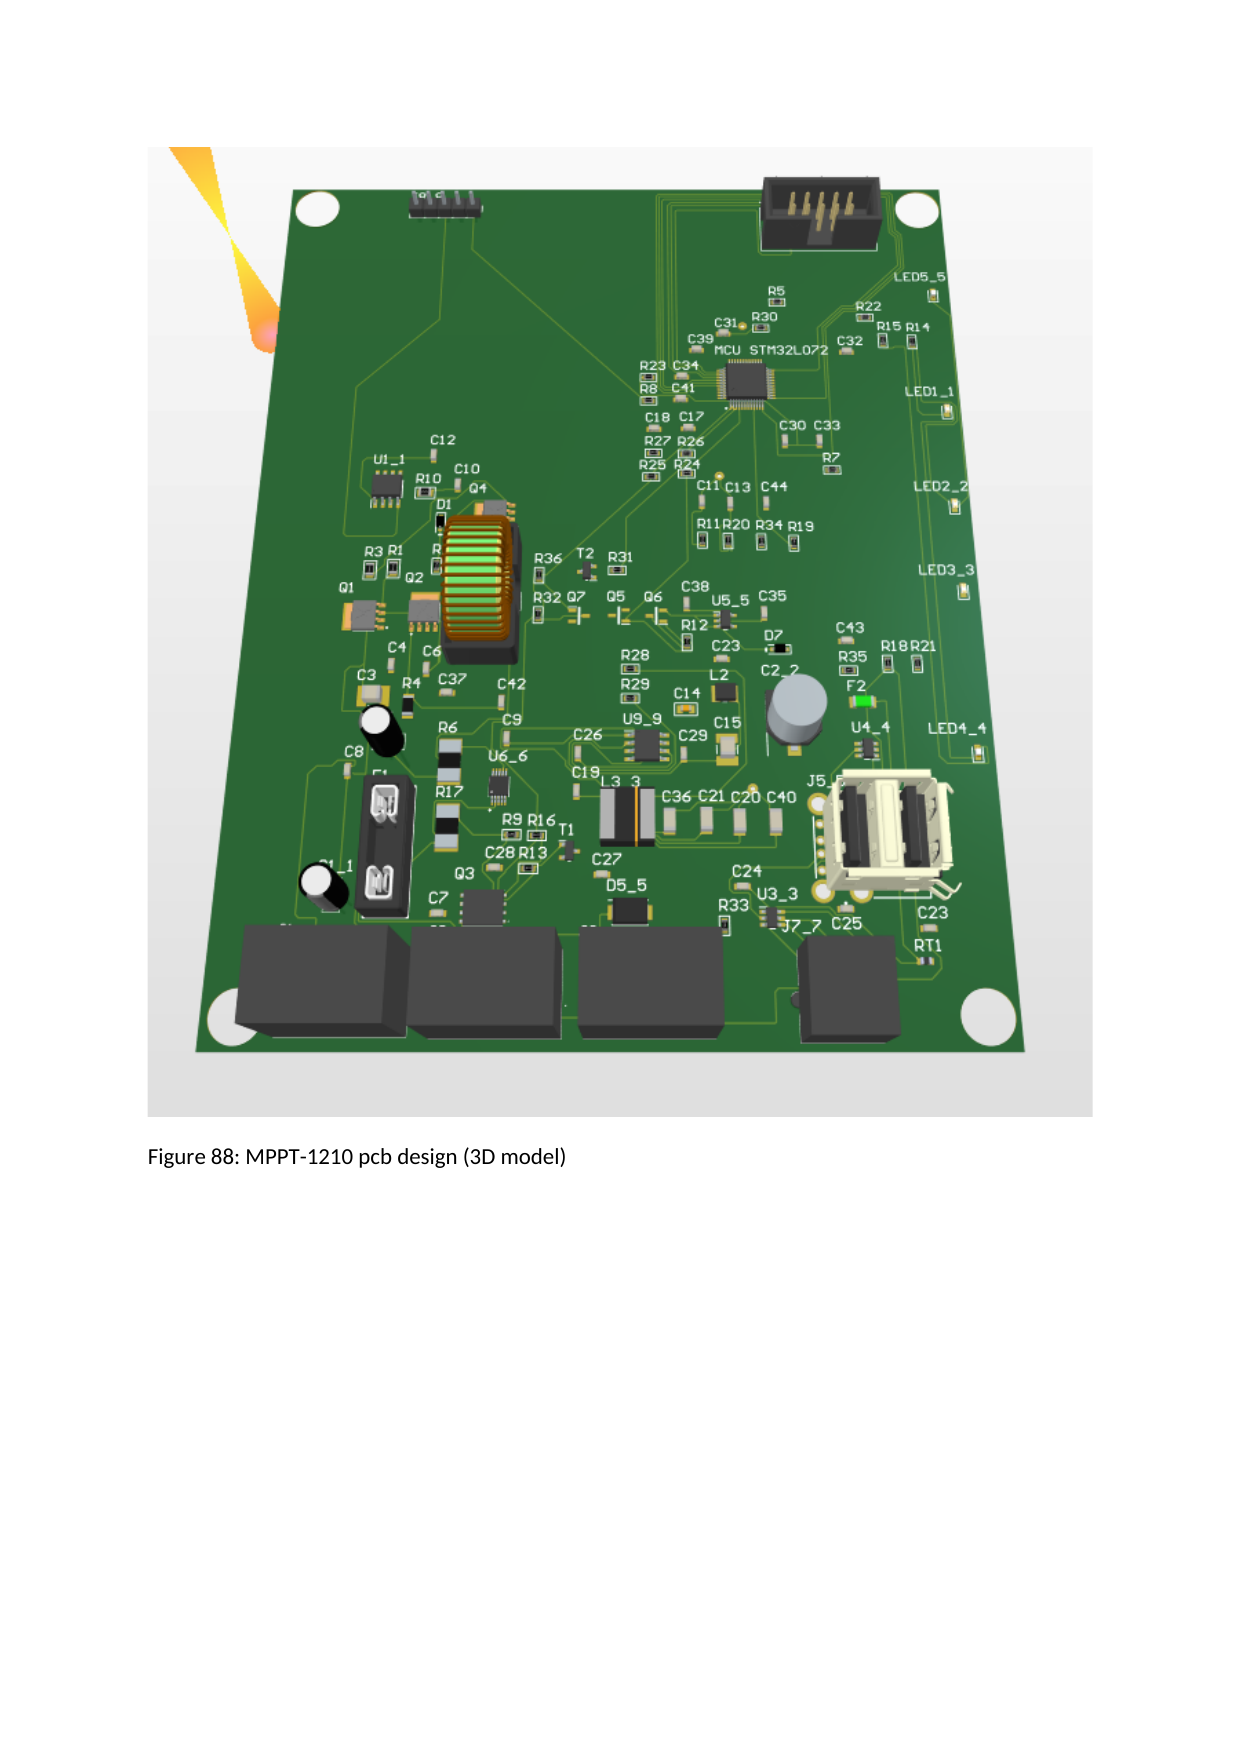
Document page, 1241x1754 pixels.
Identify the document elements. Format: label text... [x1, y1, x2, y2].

text Figure 88: MPPT-1210 pcb design (3D model) [148, 1142, 1093, 1170]
picture [147, 147, 1093, 1117]
